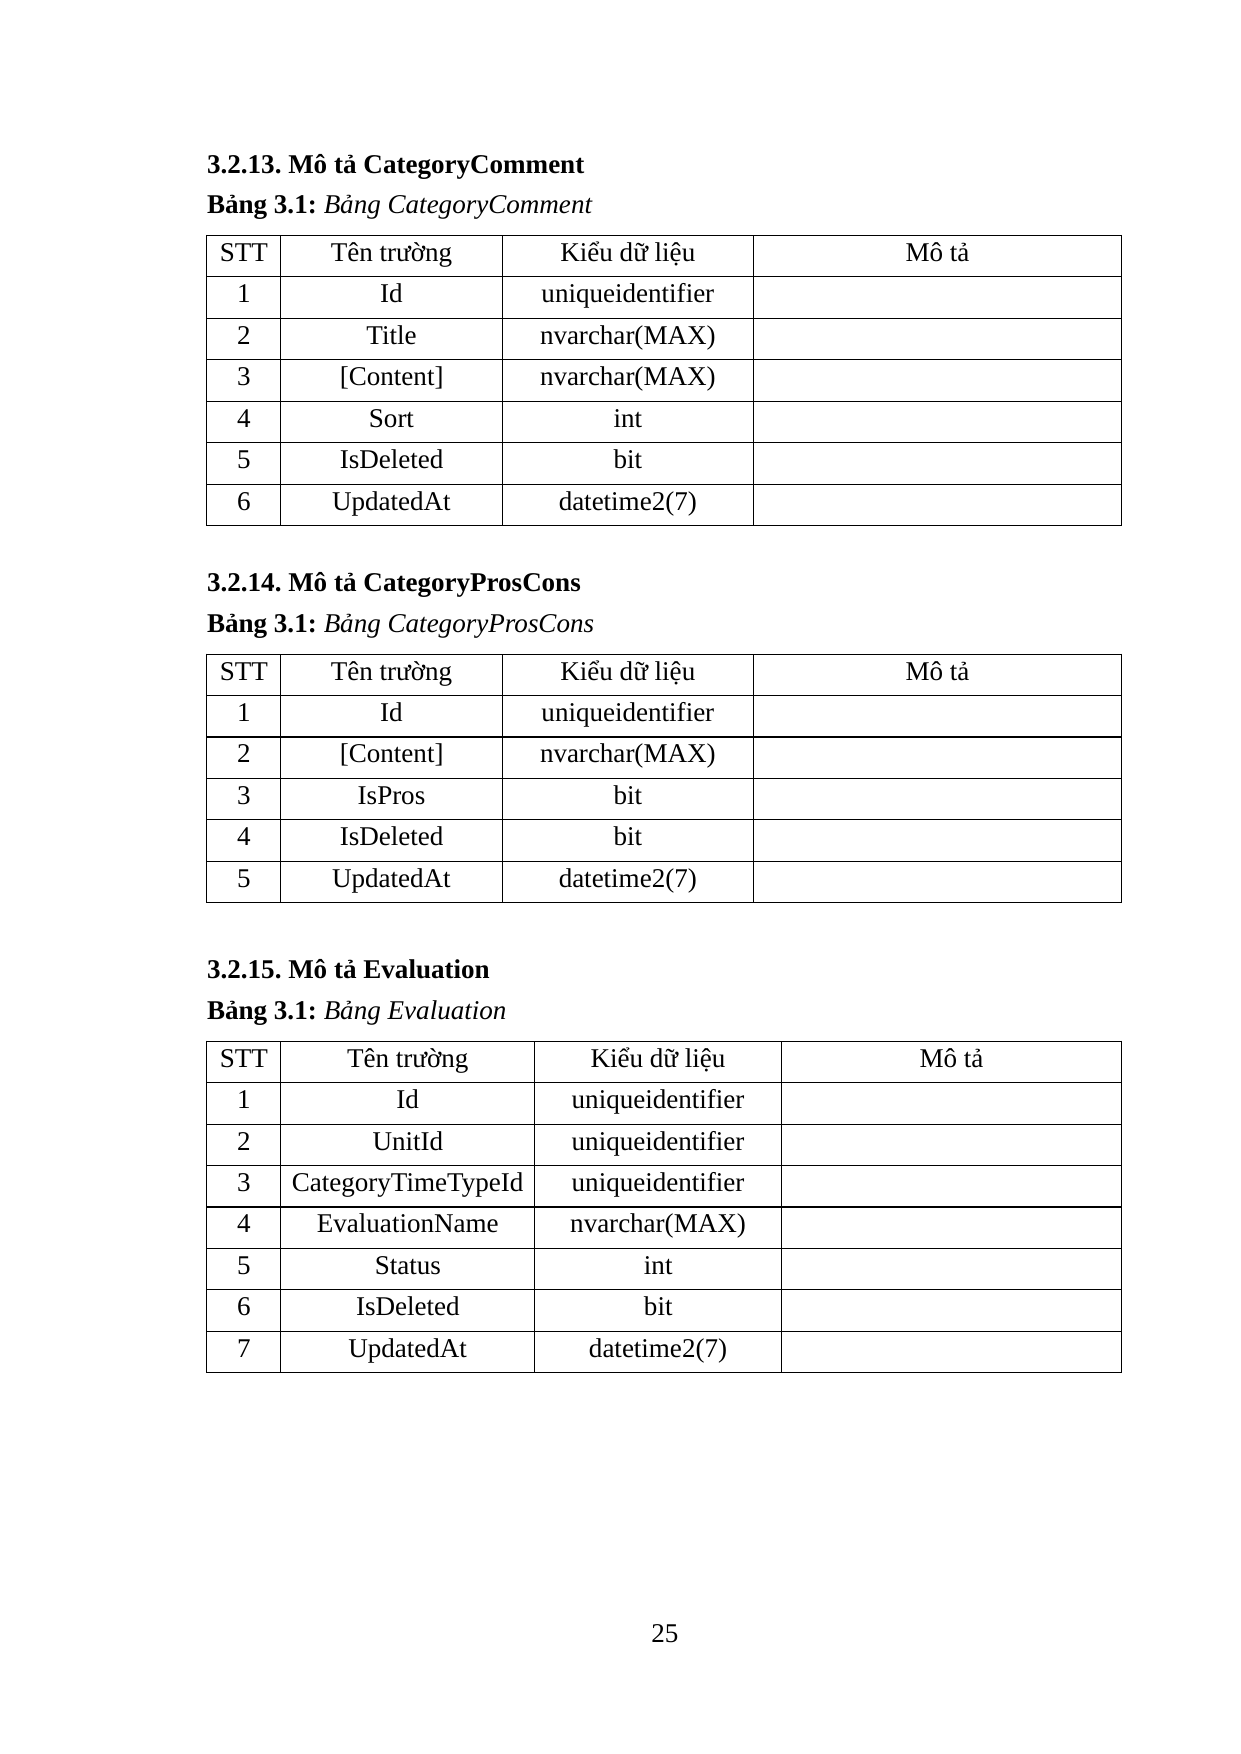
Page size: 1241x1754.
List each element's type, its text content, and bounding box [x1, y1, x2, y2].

table_cell [782, 1290, 1121, 1331]
table_cell IsDeleted [281, 1290, 534, 1331]
table_cell Id [281, 1083, 534, 1123]
table_header Tên trường [281, 1042, 534, 1082]
table_cell nvarchar(MAX) [503, 738, 753, 778]
table_header STT [207, 1042, 280, 1082]
table_cell UnitId [281, 1125, 534, 1165]
table_cell [782, 1332, 1121, 1372]
table_cell UpdatedAt [281, 485, 502, 525]
table_cell bit [503, 820, 753, 861]
table_cell Title [281, 319, 502, 359]
table_cell 1 [207, 277, 280, 318]
text Mô tả CategoryProsCons [207, 566, 1122, 598]
table_cell 3 [207, 1166, 280, 1206]
table_cell [782, 1208, 1121, 1248]
table_header Kiểu dữ liệu [503, 655, 753, 695]
table_cell 5 [207, 443, 280, 483]
table_cell [754, 738, 1121, 778]
table_cell datetime2(7) [535, 1332, 781, 1372]
table_cell [782, 1166, 1121, 1206]
table_header STT [207, 236, 280, 276]
table_cell 7 [207, 1332, 280, 1372]
table_cell uniqueidentifier [503, 277, 753, 318]
table_cell 4 [207, 1208, 280, 1248]
table_cell [754, 696, 1121, 736]
table_cell [754, 443, 1121, 483]
table_cell Sort [281, 402, 502, 442]
table_header Tên trường [281, 236, 502, 276]
table_header Tên trường [281, 655, 502, 695]
table_cell [782, 1249, 1121, 1289]
table_cell datetime2(7) [503, 862, 753, 902]
table_cell uniqueidentifier [503, 696, 753, 736]
table_cell [Content] [281, 360, 502, 401]
table_cell CategoryTimeTypeId [281, 1166, 534, 1206]
table_cell 4 [207, 402, 280, 442]
table_cell uniqueidentifier [535, 1083, 781, 1123]
table_cell IsPros [281, 779, 502, 819]
table_cell Id [281, 277, 502, 318]
table_cell [754, 820, 1121, 861]
table_header Mô tả [782, 1042, 1121, 1082]
table_cell 2 [207, 319, 280, 359]
table_cell 3 [207, 360, 280, 401]
table_cell [782, 1125, 1121, 1165]
table_cell uniqueidentifier [535, 1125, 781, 1165]
table_cell 5 [207, 862, 280, 902]
table_cell EvaluationName [281, 1208, 534, 1248]
table_cell [754, 485, 1121, 525]
table_cell 4 [207, 820, 280, 861]
table_cell UpdatedAt [281, 1332, 534, 1372]
text Mô tả CategoryComment [207, 148, 1122, 179]
title Bảng Evaluation [207, 994, 1122, 1025]
table_cell [754, 319, 1121, 359]
title Bảng CategoryComment [207, 188, 1122, 219]
table_header Kiểu dữ liệu [535, 1042, 781, 1082]
table_cell 3 [207, 779, 280, 819]
table_cell [754, 360, 1121, 401]
table_cell IsDeleted [281, 820, 502, 861]
table_cell bit [503, 443, 753, 483]
table_cell 6 [207, 485, 280, 525]
table_cell [754, 862, 1121, 902]
table_cell [782, 1083, 1121, 1123]
table_cell 6 [207, 1290, 280, 1331]
table_cell 5 [207, 1249, 280, 1289]
table_cell int [535, 1249, 781, 1289]
table_header Mô tả [754, 655, 1121, 695]
table_cell datetime2(7) [503, 485, 753, 525]
table_cell Status [281, 1249, 534, 1289]
table_cell 2 [207, 738, 280, 778]
table_cell 1 [207, 696, 280, 736]
table_cell 1 [207, 1083, 280, 1123]
table_header Mô tả [754, 236, 1121, 276]
table_cell bit [503, 779, 753, 819]
table_cell Id [281, 696, 502, 736]
text Mô tả Evaluation [207, 953, 1122, 985]
table_cell UpdatedAt [281, 862, 502, 902]
title Bảng CategoryProsCons [207, 607, 1122, 638]
table_cell nvarchar(MAX) [535, 1208, 781, 1248]
table_header Kiểu dữ liệu [503, 236, 753, 276]
table_cell [754, 402, 1121, 442]
table_cell [754, 779, 1121, 819]
table_cell [754, 277, 1121, 318]
table_cell bit [535, 1290, 781, 1331]
table_cell nvarchar(MAX) [503, 360, 753, 401]
table_cell nvarchar(MAX) [503, 319, 753, 359]
table_cell [Content] [281, 738, 502, 778]
table_cell uniqueidentifier [535, 1166, 781, 1206]
table_cell 2 [207, 1125, 280, 1165]
table_cell IsDeleted [281, 443, 502, 483]
table_header STT [207, 655, 280, 695]
table_cell int [503, 402, 753, 442]
